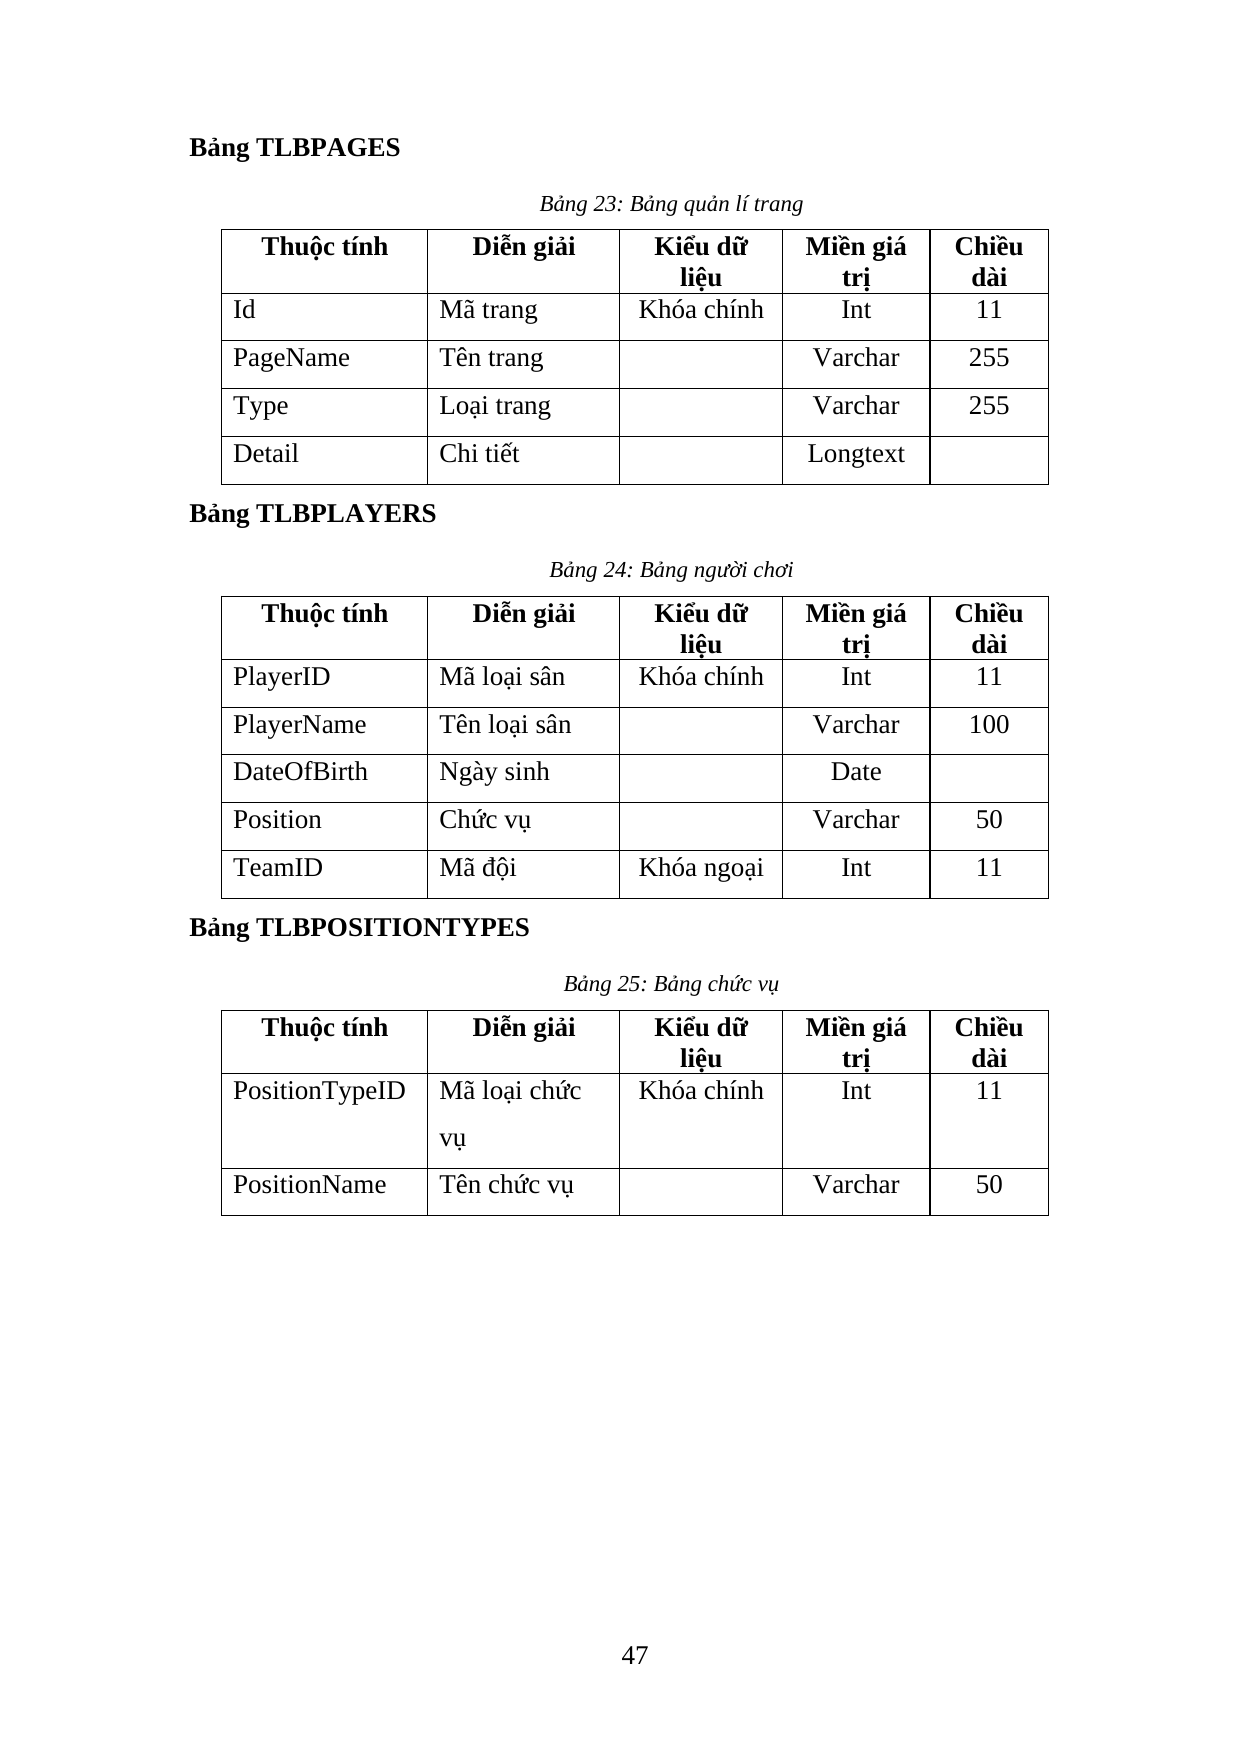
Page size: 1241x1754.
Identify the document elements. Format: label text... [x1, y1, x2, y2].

table_cell Chi tiết [428, 437, 619, 483]
text Bảng TLBPOSITIONTYPES [148, 911, 1122, 942]
table_cell [620, 803, 782, 850]
table_cell DateOfBirth [222, 755, 427, 802]
table_cell Varchar [783, 1169, 929, 1215]
table_cell Detail [222, 437, 427, 483]
table_cell 11 [931, 294, 1048, 340]
table_cell Int [783, 660, 929, 707]
table_cell TeamID [222, 851, 427, 897]
table_cell 50 [931, 803, 1048, 850]
table_header Kiểu dữ liệu [620, 597, 782, 659]
table_cell 11 [931, 1074, 1048, 1167]
text Bảng TLBPLAYERS [148, 497, 1122, 528]
table_cell 50 [931, 1169, 1048, 1215]
table_cell Tên trang [428, 341, 619, 388]
text Bảng 25: Bảng chức vụ [148, 970, 1122, 997]
table_cell Int [783, 851, 929, 897]
table_cell Chức vụ [428, 803, 619, 850]
table_cell Loại trang [428, 389, 619, 436]
table_cell PositionTypeID [222, 1074, 427, 1167]
table_header Diễn giải [428, 1011, 619, 1073]
table_cell [620, 341, 782, 388]
table_cell Mã loại sân [428, 660, 619, 707]
table_cell Khóa ngoại [620, 851, 782, 897]
table_header Kiểu dữ liệu [620, 230, 782, 293]
table_cell 255 [931, 341, 1048, 388]
table_cell Khóa chính [620, 1074, 782, 1167]
text Bảng 23: Bảng quản lí trang [148, 190, 1122, 216]
table_cell 11 [931, 851, 1048, 897]
table_cell Mã đội [428, 851, 619, 897]
table_header Miền giá trị [783, 597, 929, 659]
table_header Chiều dài [931, 1011, 1048, 1073]
table_header Miền giá trị [783, 230, 929, 293]
table_header Diễn giải [428, 597, 619, 659]
table_cell Tên loại sân [428, 708, 619, 754]
text Bảng 24: Bảng người chơi [148, 556, 1122, 582]
table_header Chiều dài [931, 230, 1048, 293]
table_header Kiểu dữ liệu [620, 1011, 782, 1073]
table_cell PlayerName [222, 708, 427, 754]
table_cell Mã trang [428, 294, 619, 340]
table_cell Id [222, 294, 427, 340]
table_cell [620, 708, 782, 754]
table_cell 11 [931, 660, 1048, 707]
table_cell Position [222, 803, 427, 850]
table_cell Longtext [783, 437, 929, 483]
table_cell Varchar [783, 389, 929, 436]
table_header Thuộc tính [222, 230, 427, 293]
table_cell Ngày sinh [428, 755, 619, 802]
table_cell Tên chức vụ [428, 1169, 619, 1215]
table_cell Varchar [783, 708, 929, 754]
table_cell [931, 437, 1048, 483]
table_cell [620, 1169, 782, 1215]
table_cell [620, 755, 782, 802]
table_cell Int [783, 294, 929, 340]
table_cell Int [783, 1074, 929, 1167]
table_cell PlayerID [222, 660, 427, 707]
table_header Miền giá trị [783, 1011, 929, 1073]
table_cell Type [222, 389, 427, 436]
table_cell Mã loại chức vụ [428, 1074, 619, 1167]
table_cell Date [783, 755, 929, 802]
table_header Thuộc tính [222, 597, 427, 659]
table_cell [620, 389, 782, 436]
table_header Thuộc tính [222, 1011, 427, 1073]
table_cell PageName [222, 341, 427, 388]
table_cell [620, 437, 782, 483]
table_cell Varchar [783, 341, 929, 388]
table_cell Varchar [783, 803, 929, 850]
table_cell Khóa chính [620, 660, 782, 707]
table_cell [931, 755, 1048, 802]
text Bảng TLBPAGES [148, 131, 1122, 162]
table_header Diễn giải [428, 230, 619, 293]
table_header Chiều dài [931, 597, 1048, 659]
table_cell 255 [931, 389, 1048, 436]
table_cell 100 [931, 708, 1048, 754]
table_cell PositionName [222, 1169, 427, 1215]
table_cell Khóa chính [620, 294, 782, 340]
